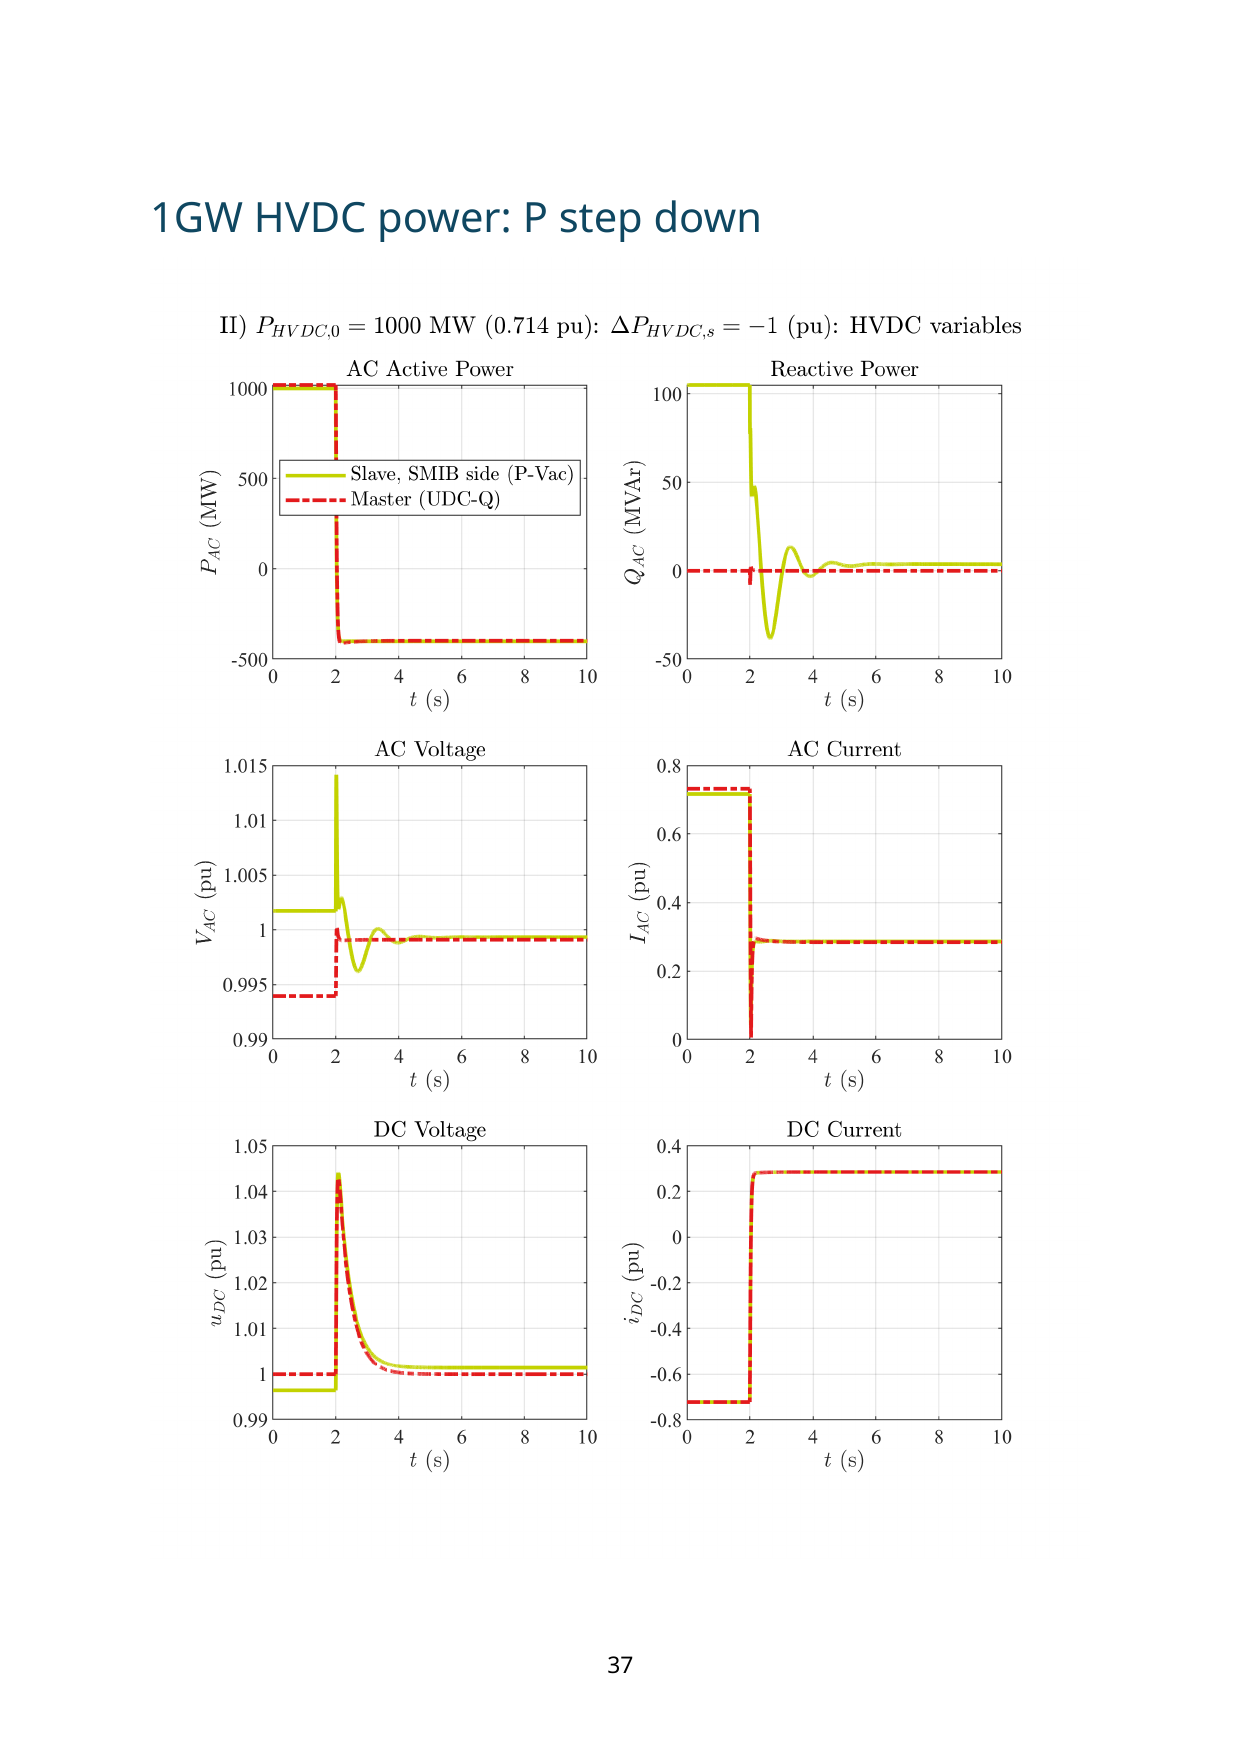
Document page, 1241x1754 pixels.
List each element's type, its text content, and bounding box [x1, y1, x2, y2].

subtitle 1GW HVDC power: P step down [150, 187, 1090, 244]
picture [150, 257, 1091, 1559]
